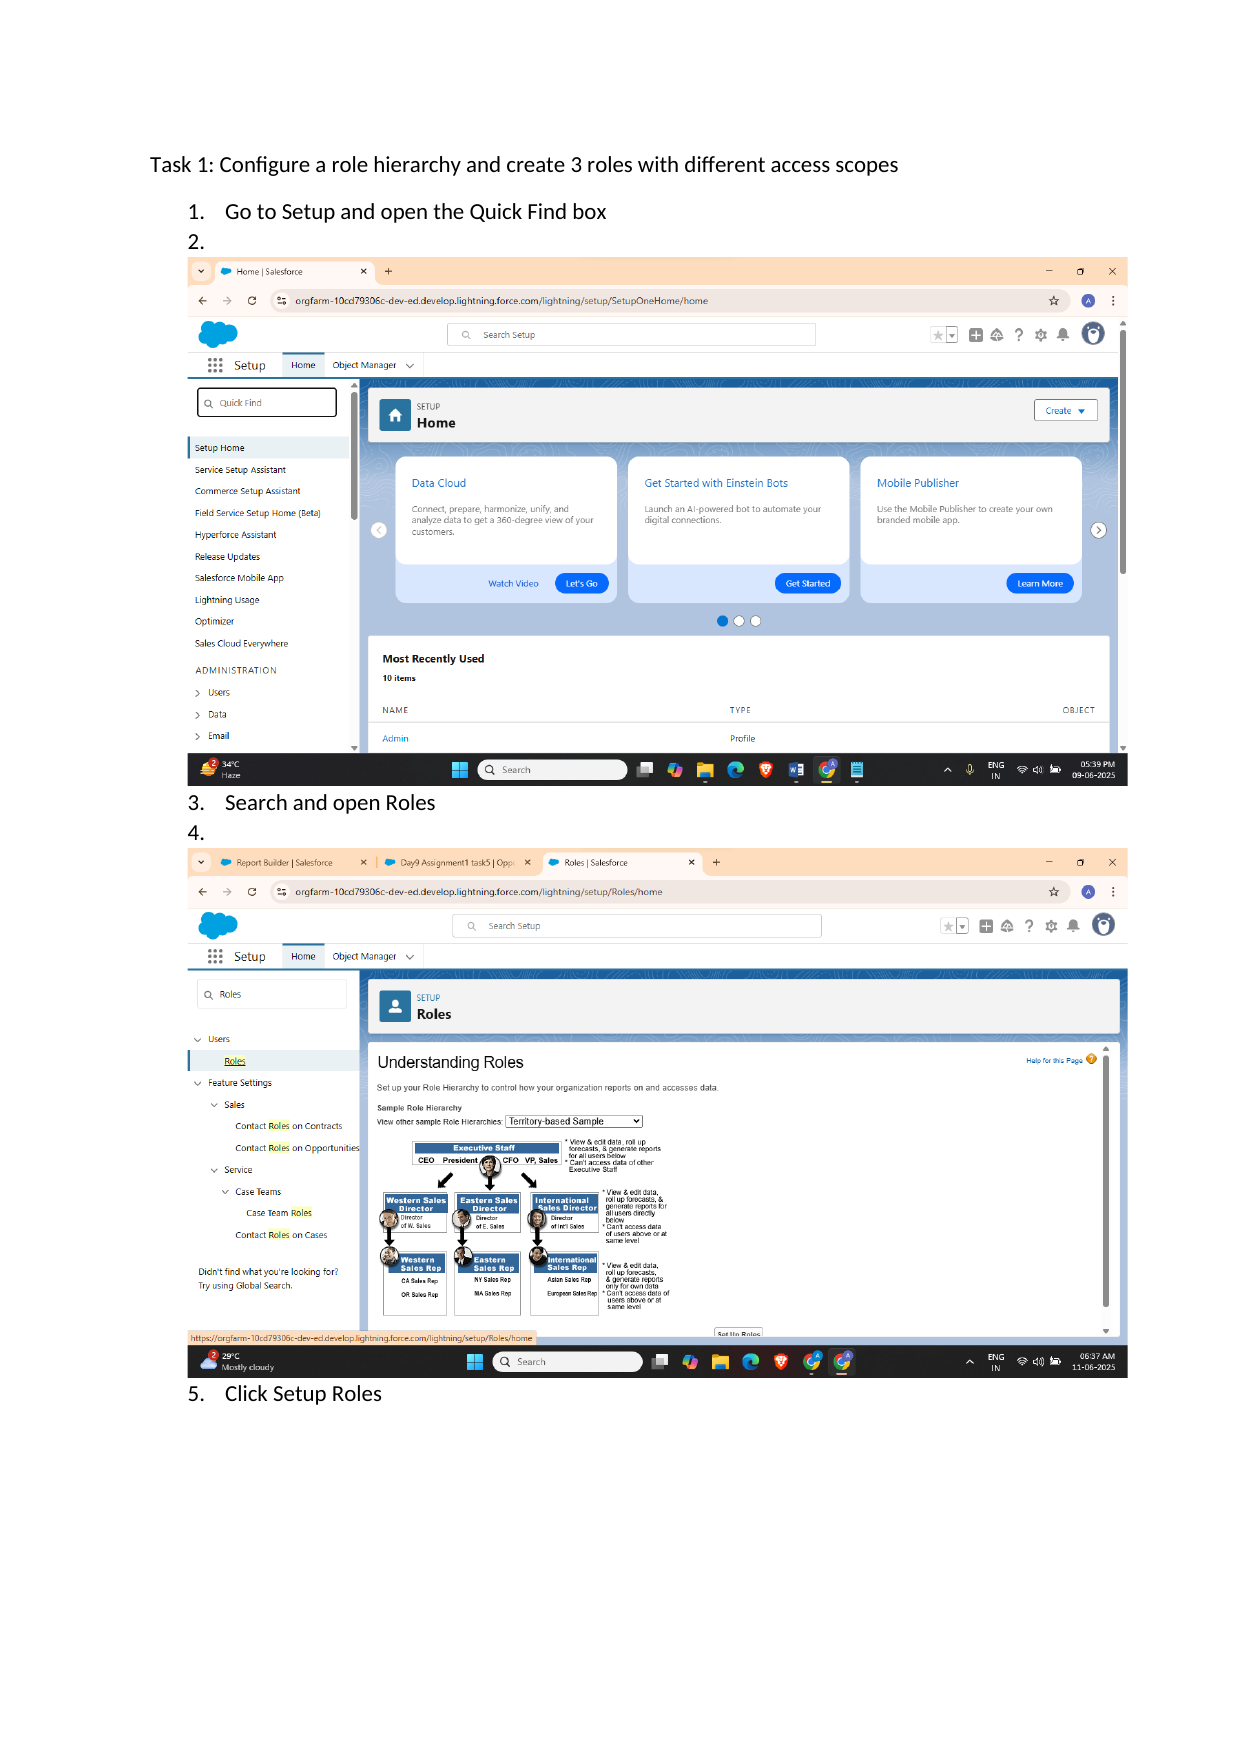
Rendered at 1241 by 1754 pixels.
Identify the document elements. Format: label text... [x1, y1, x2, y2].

list Search and open Roles [187, 788, 1090, 816]
list Click Setup Roles [187, 1379, 1090, 1407]
picture [187, 848, 1128, 1378]
list Go to Setup and open the Quick Find box [187, 197, 1090, 225]
text Task 1: Configure a role hierarchy and create 3 roles with different access scopes [150, 150, 1090, 178]
picture [187, 257, 1128, 786]
